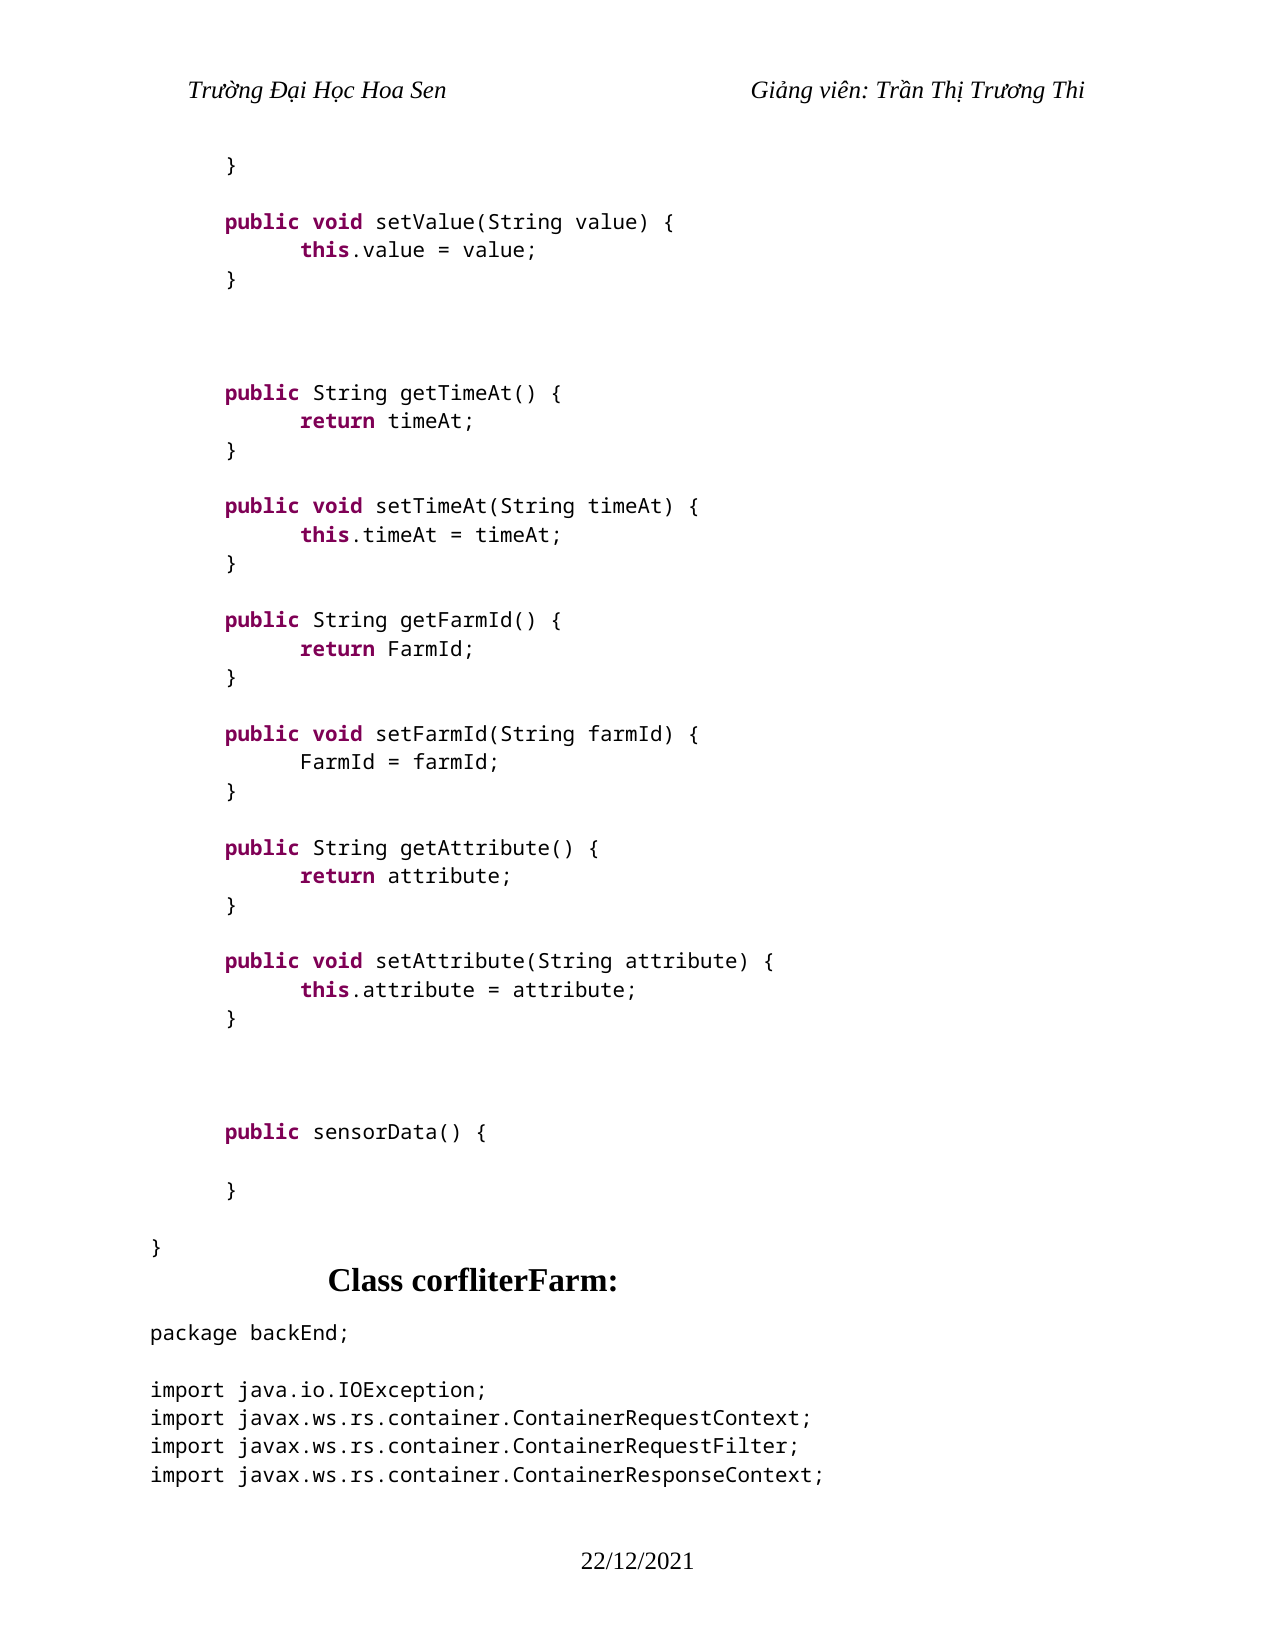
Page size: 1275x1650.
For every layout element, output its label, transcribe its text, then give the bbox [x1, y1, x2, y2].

text FarmId = farmId; [150, 747, 1125, 776]
text package backEnd; [150, 1318, 1125, 1346]
text } [150, 1003, 1125, 1032]
text public String getAttribute() { [150, 833, 1125, 861]
text this.value = value; [150, 235, 1125, 264]
text import javax.ws.rs.container.ContainerRequestContext; [150, 1403, 1125, 1432]
text this.attribute = attribute; [150, 975, 1125, 1003]
text return FarmId; [150, 634, 1125, 662]
text import java.io.IOException; [150, 1375, 1125, 1403]
text } [150, 150, 1125, 178]
text } [150, 776, 1125, 804]
text } [150, 890, 1125, 918]
text this.timeAt = timeAt; [150, 520, 1125, 548]
text import javax.ws.rs.container.ContainerRequestFilter; [150, 1432, 1125, 1460]
text public void setAttribute(String attribute) { [150, 947, 1125, 975]
text } [150, 1232, 1125, 1260]
text } [150, 548, 1125, 577]
text public void setTimeAt(String timeAt) { [150, 492, 1125, 520]
text } [150, 662, 1125, 691]
text Class corfliterFarm: [327, 1260, 1125, 1299]
text public void setValue(String value) { [150, 207, 1125, 235]
text return attribute; [150, 861, 1125, 890]
text import javax.ws.rs.container.ContainerResponseContext; [150, 1460, 1125, 1488]
text } [150, 435, 1125, 463]
text return timeAt; [150, 406, 1125, 435]
text public String getTimeAt() { [150, 378, 1125, 406]
text } [150, 264, 1125, 292]
text } [150, 1175, 1125, 1203]
text public sensorData() { [150, 1117, 1125, 1146]
text public String getFarmId() { [150, 605, 1125, 634]
text public void setFarmId(String farmId) { [150, 719, 1125, 747]
